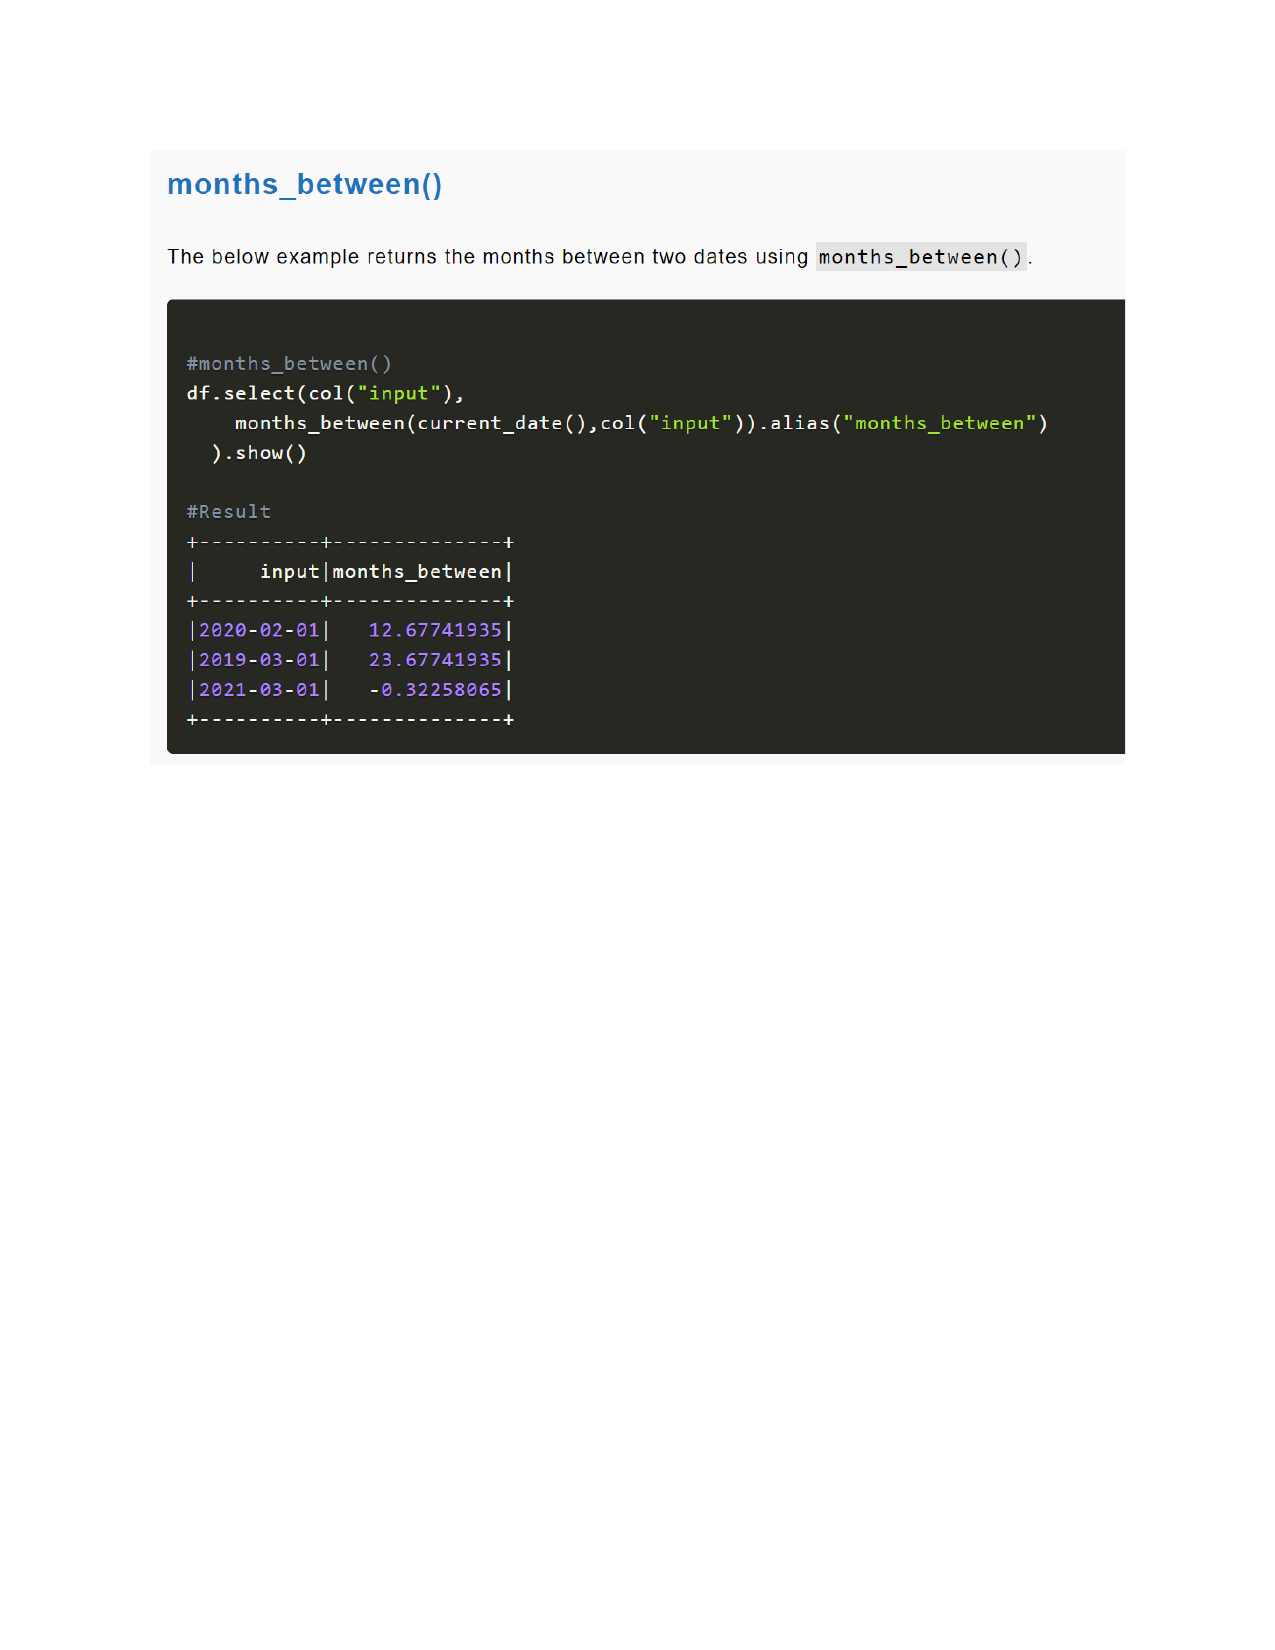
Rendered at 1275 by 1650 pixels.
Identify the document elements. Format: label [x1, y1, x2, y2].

picture [150, 150, 1125, 765]
